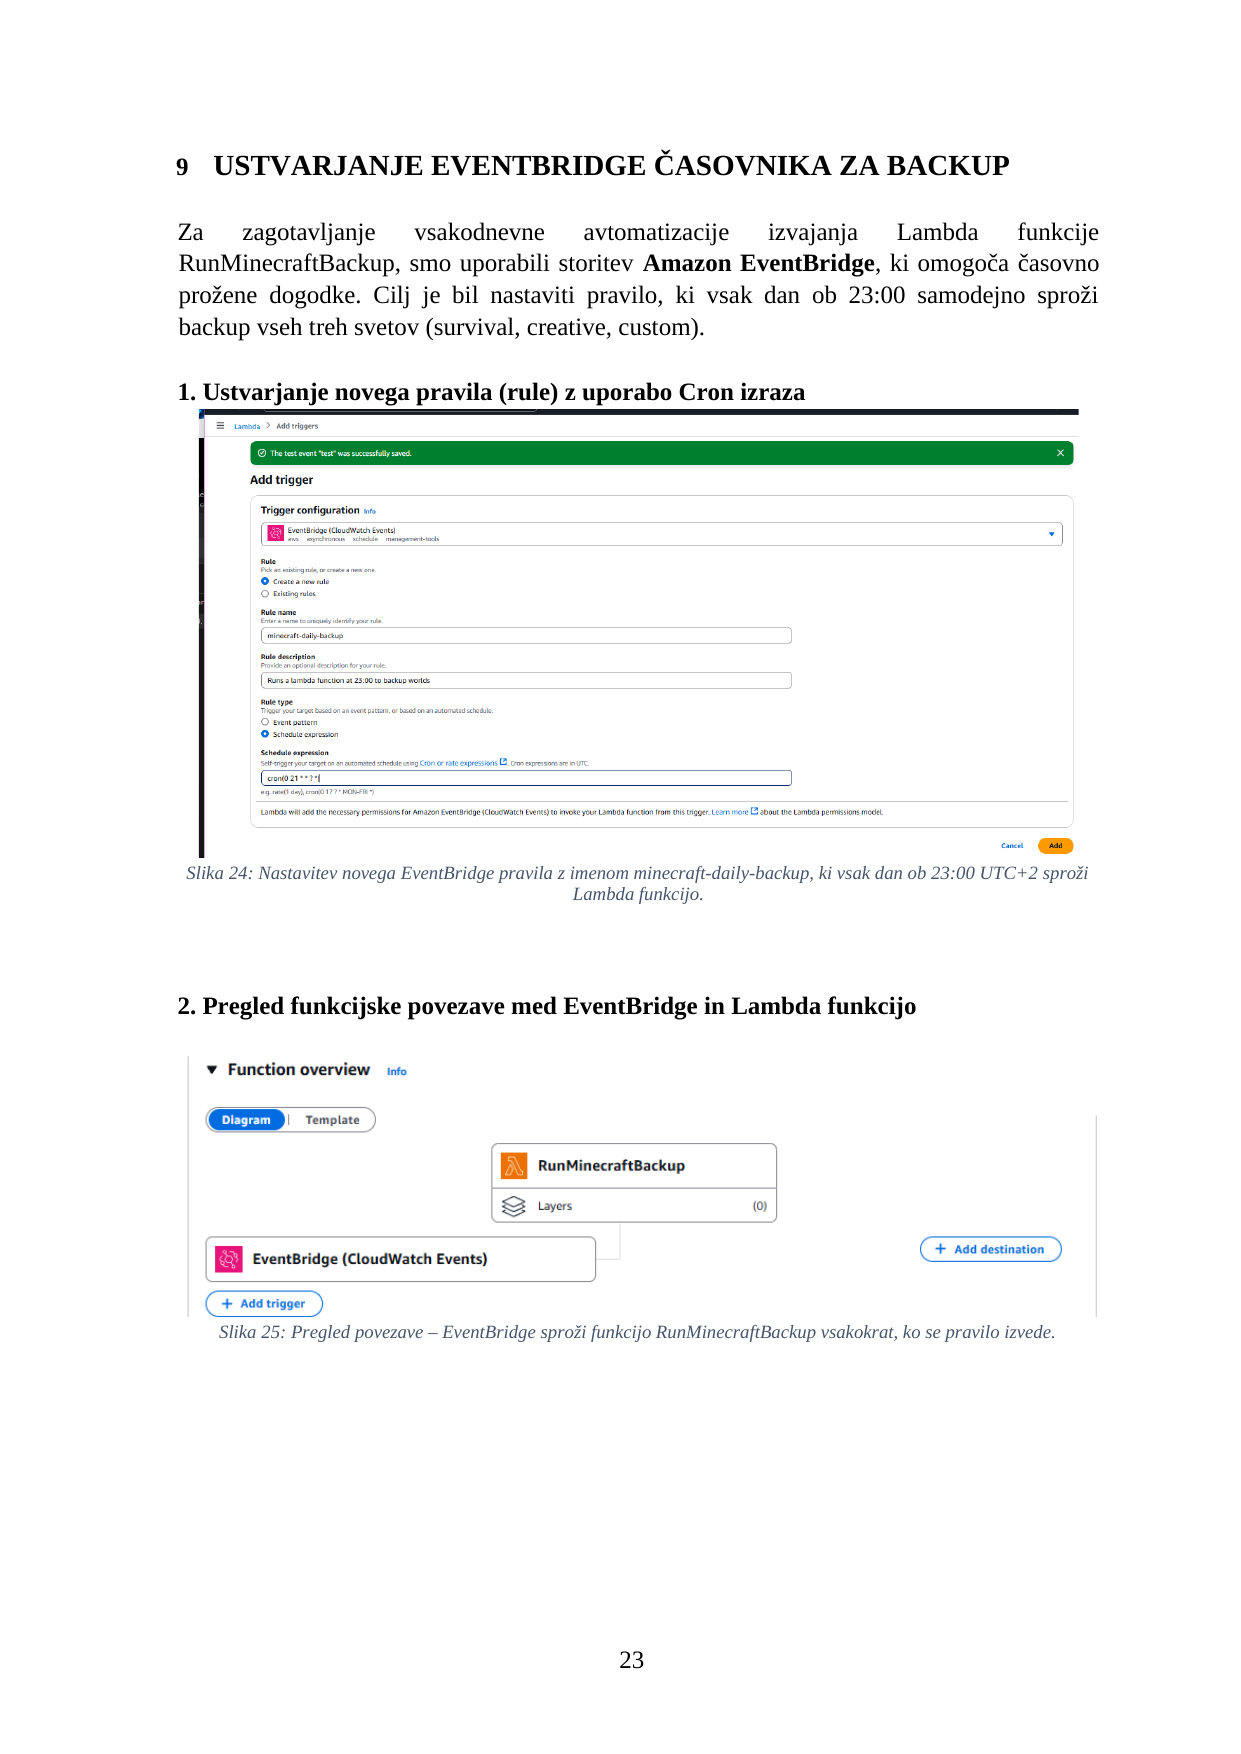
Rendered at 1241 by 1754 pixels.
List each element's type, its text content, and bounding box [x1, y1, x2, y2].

text Za zagotavljanje vsakodnevne avtomatizacije izvajanja Lambda funkcije RunMinecraftBackup, smo uporabili storitev Amazon EventBridge, ki omogoča časovno prožene dogodke. Cilj je bil nastaviti pravilo, ki vsak dan ob 23:00 samodejno sproži backup vseh treh svetov (survival, creative, custom). [177, 217, 1100, 340]
text 2. Pregled funkcijske povezave med EventBridge in Lambda funkcijo [177, 991, 1100, 1019]
subtitle USTVARJANJE EVENTBRIDGE ČASOVNIKA ZA BACKUP [176, 148, 1100, 181]
picture [198, 409, 1079, 858]
picture [177, 1056, 1100, 1317]
text 1. Ustvarjanje novega pravila (rule) z uporabo Cron izraza [177, 377, 1100, 406]
